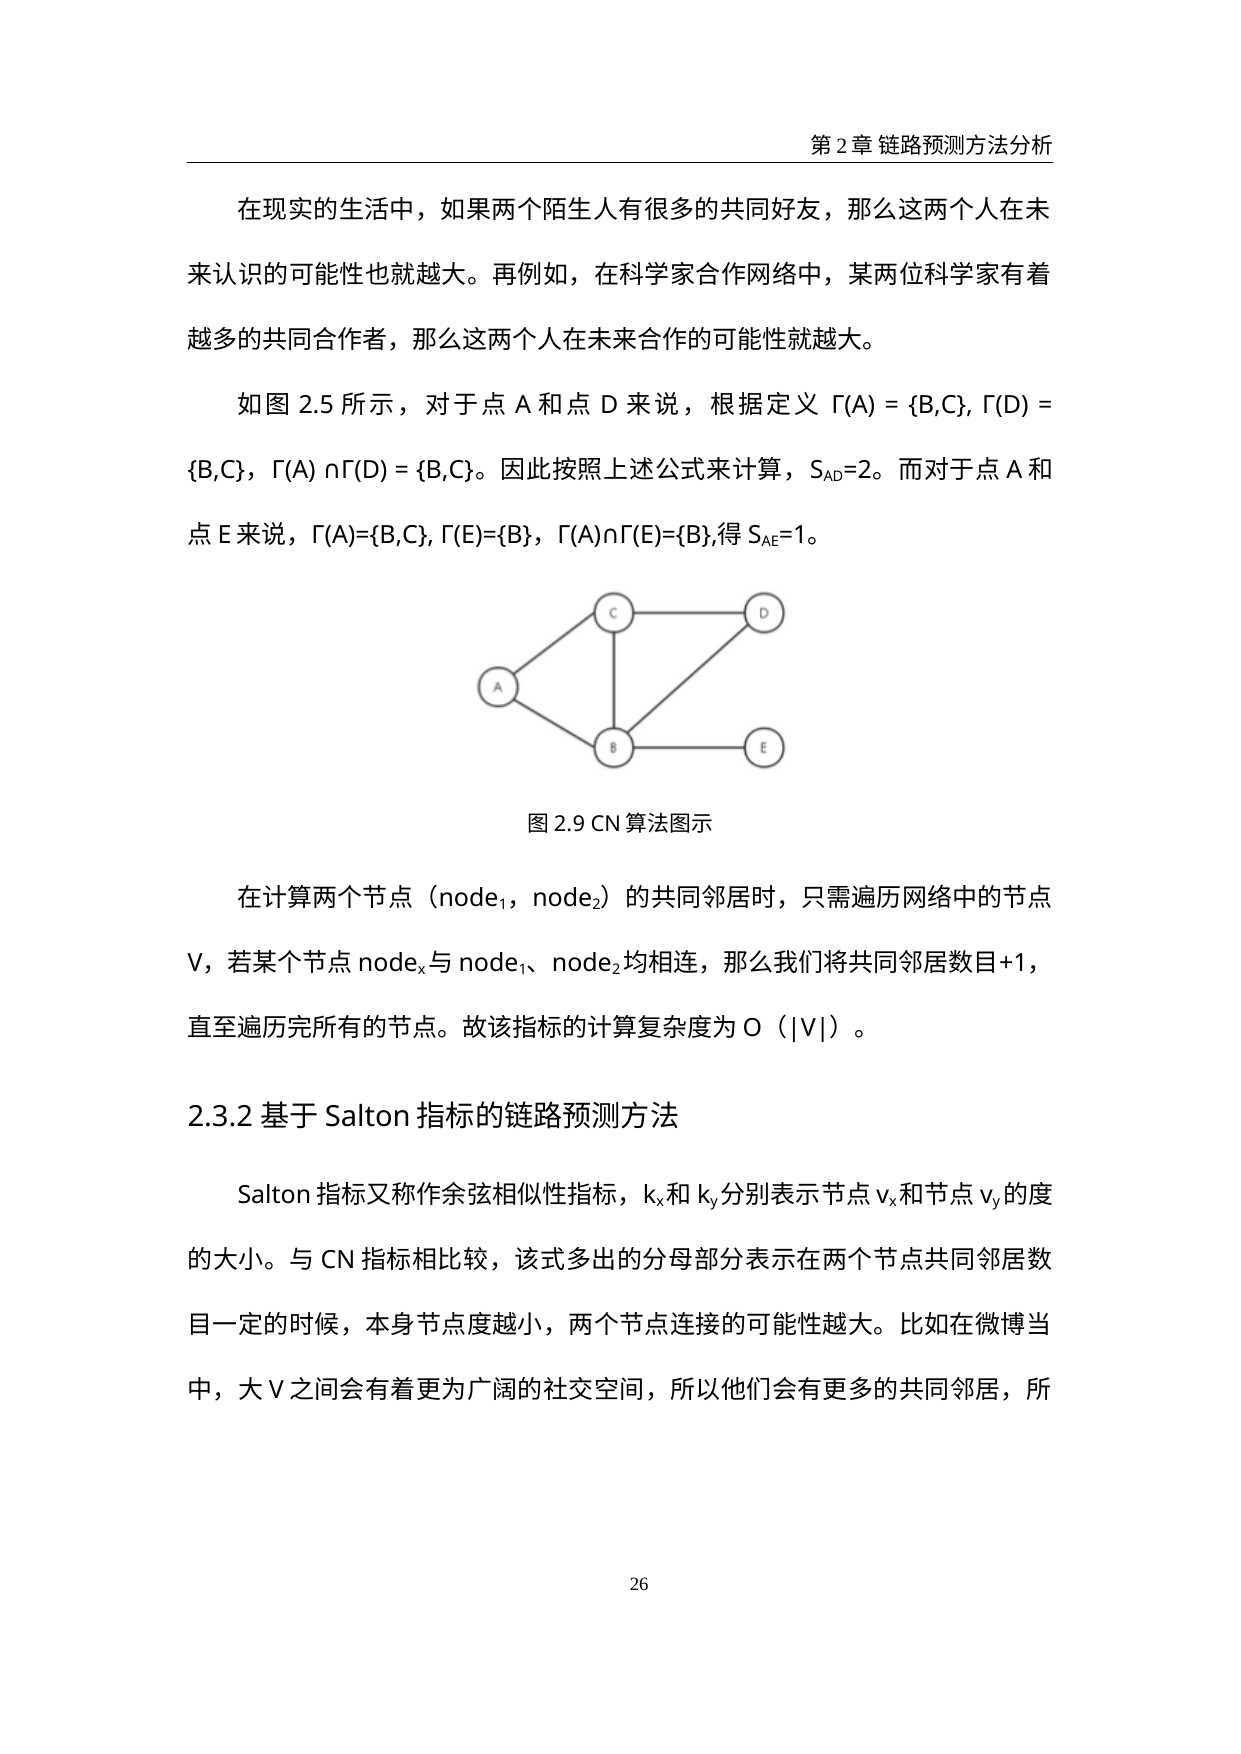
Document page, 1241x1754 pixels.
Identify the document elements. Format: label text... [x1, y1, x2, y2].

text 在计算两个节点（node1，node2）的共同邻居时，只需遍历网络中的节点V，若某个节点nodex与node1、node2均相连，那么我们将共同邻居数目+1，直至遍历完所有的节点。故该指标的计算复杂度为O（|V|）。 [187, 863, 1053, 1058]
text 如图2.5所示，对于点A和点D来说，根据定义 Γ(A) = {B,C}, Γ(D) = {B,C}，Γ(A) ∩Γ(D) = {B,C}。因此按照上述公式来计算，SAD=2。而对于点A和点E来说，Γ(A)={B,C}, Γ(E)={B}，Γ(A)∩Γ(E)={B},得SAE=1。 [187, 370, 1053, 565]
text 在现实的生活中，如果两个陌生人有很多的共同好友，那么这两个人在未来认识的可能性也就越大。再例如，在科学家合作网络中，某两位科学家有着越多的共同合作者，那么这两个人在未来合作的可能性就越大。 [187, 175, 1053, 370]
picture [343, 565, 898, 788]
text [187, 1160, 1053, 1420]
text 2.3.2 基于Salton指标的链路预测方法 [187, 1083, 1053, 1148]
